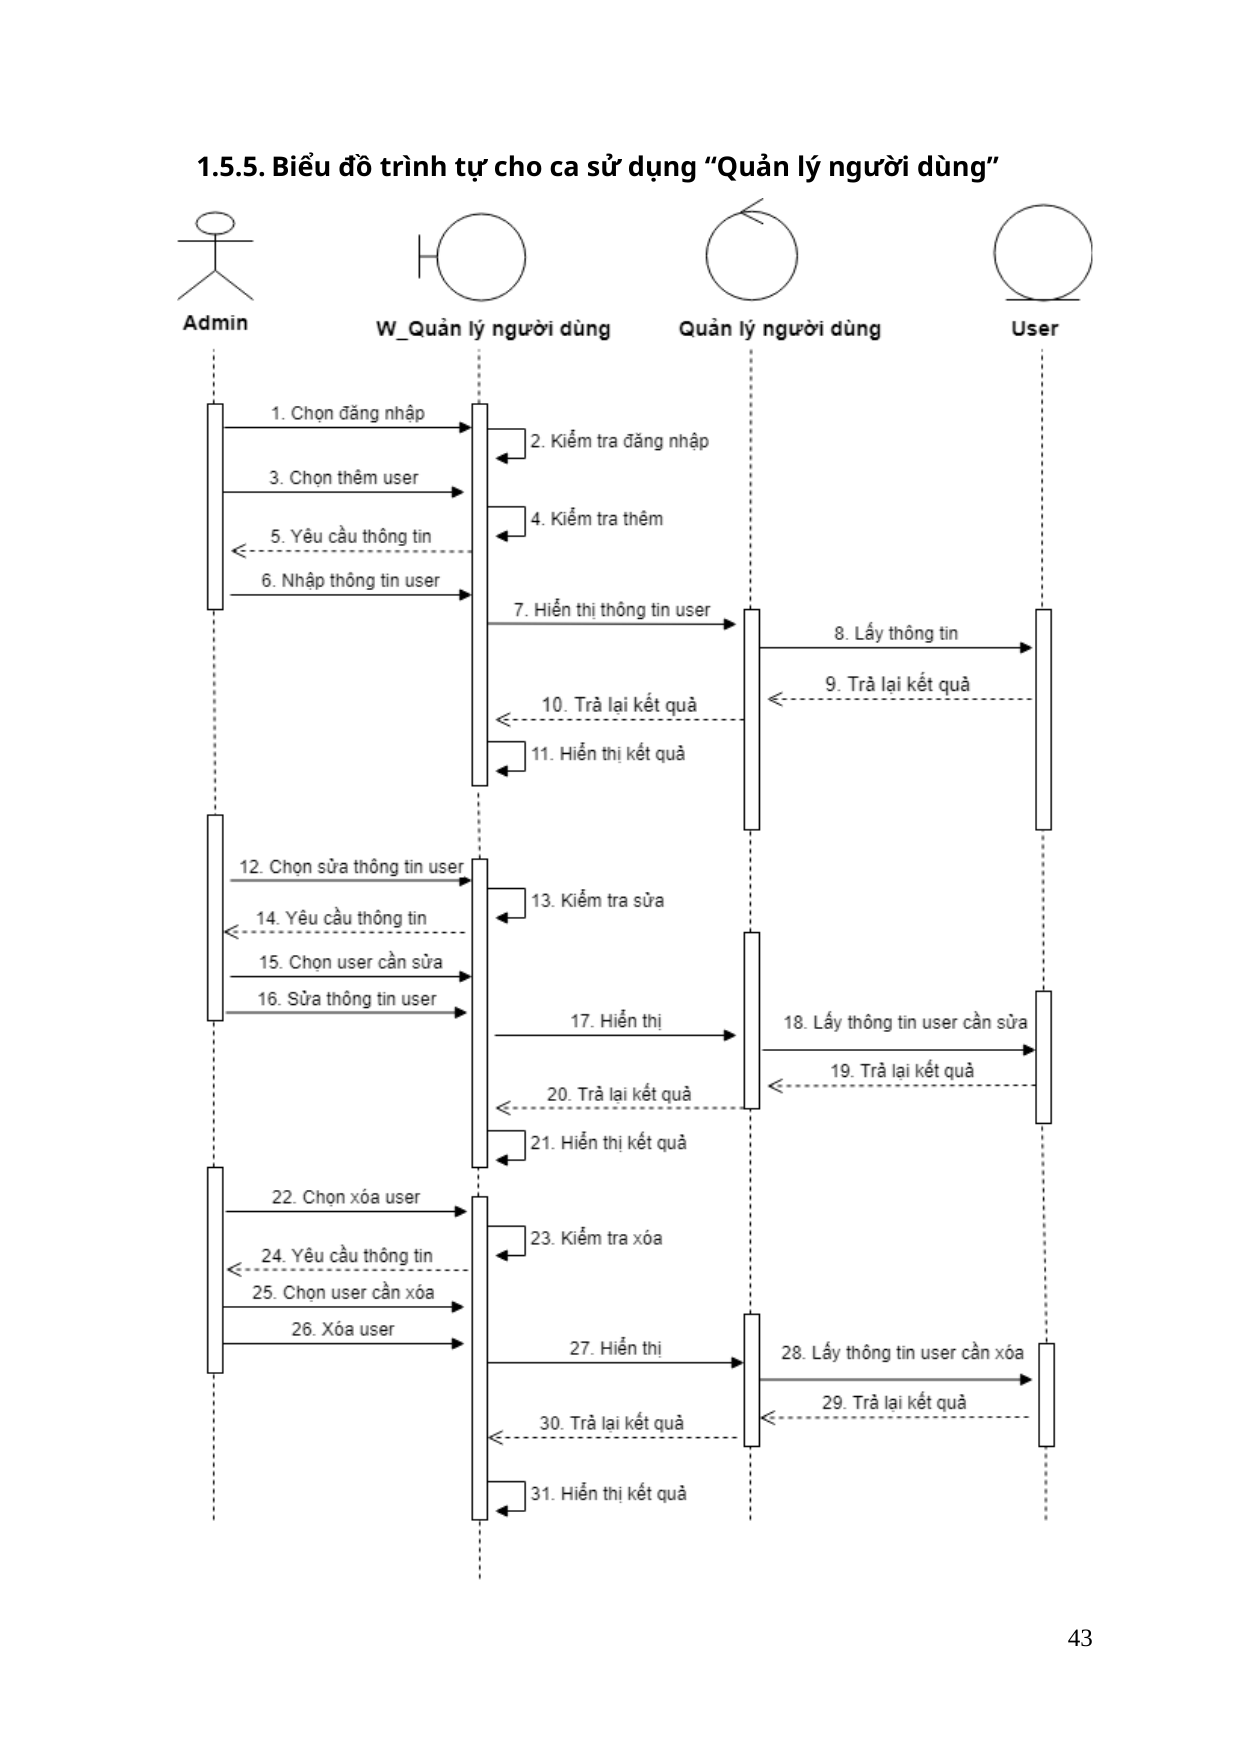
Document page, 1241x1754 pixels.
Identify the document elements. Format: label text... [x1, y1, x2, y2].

subtitle Biểu đồ trình tự cho ca sử dụng “Quản lý người dùng” [196, 148, 1092, 184]
picture [177, 198, 1093, 1581]
